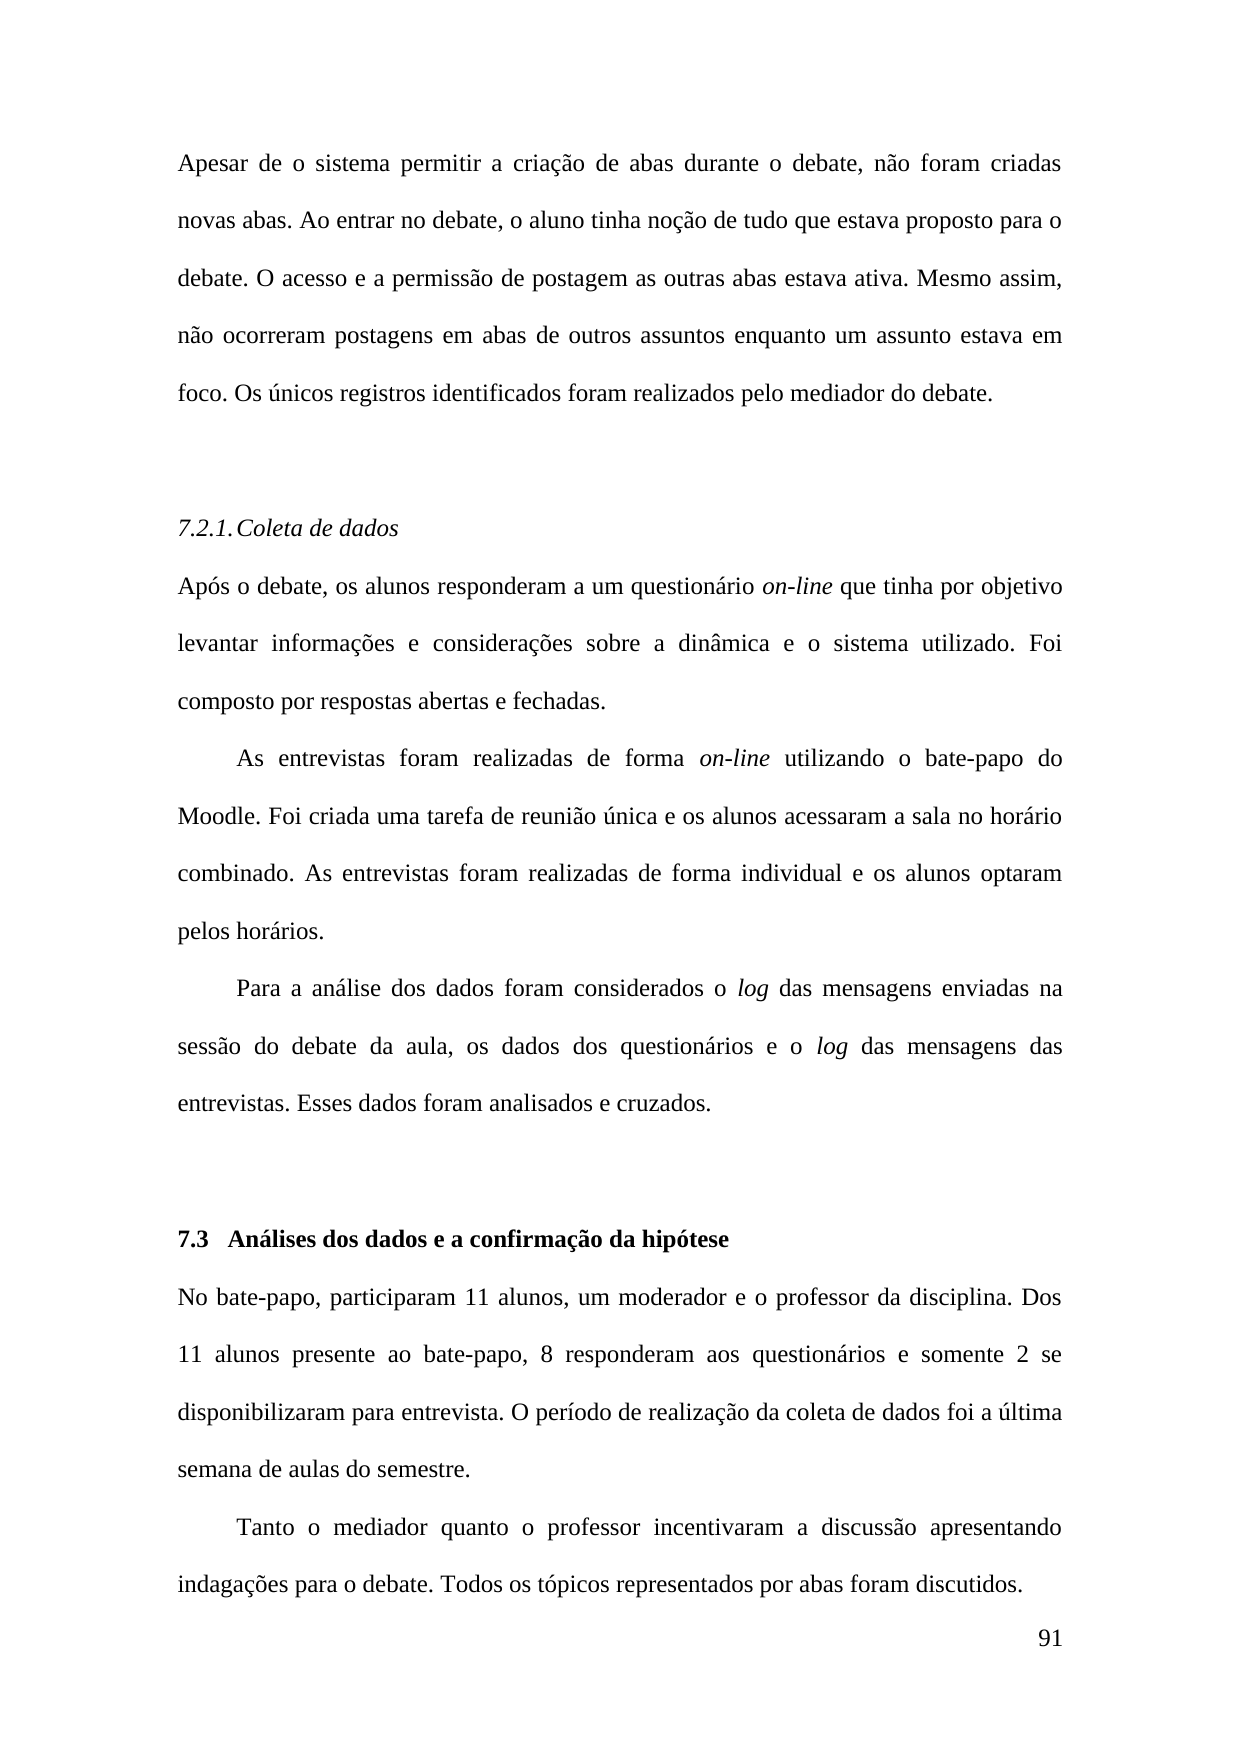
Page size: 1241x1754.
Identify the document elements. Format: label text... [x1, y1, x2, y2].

text Para a análise dos dados foram considerados o log das mensagens enviadas na sessão do debate da aula, os dados dos questionários e o log das mensagens das entrevistas. Esses dados foram analisados e cruzados. [177, 973, 1063, 1117]
text Após o debate, os alunos responderam a um questionário on-line que tinha por objetivo levantar informações e considerações sobre a dinâmica e o sistema utilizado. Foi composto por respostas abertas e fechadas. [177, 571, 1063, 715]
text Apesar de o sistema permitir a criação de abas durante o debate, não foram criadas novas abas. Ao entrar no debate, o aluno tinha noção de tudo que estava proposto para o debate. O acesso e a permissão de postagem as outras abas estava ativa. Mesmo assim, não ocorreram postagens em abas de outros assuntos enquanto um assunto estava em foco. Os únicos registros identificados foram realizados pelo mediador do debate. [177, 148, 1063, 406]
text As entrevistas foram realizadas de forma on-line utilizando o bate-papo do Moodle. Foi criada uma tarefa de reunião única e os alunos acessaram a sala no horário combinado. As entrevistas foram realizadas de forma individual e os alunos optaram pelos horários. [177, 743, 1063, 945]
text Tanto o mediador quanto o professor incentivaram a discussão apresentando indagações para o debate. Todos os tópicos representados por abas foram discutidos. [177, 1512, 1063, 1598]
subtitle Coleta de dados [177, 513, 1063, 542]
text No bate-papo, participaram 11 alunos, um moderador e o professor da disciplina. Dos 11 alunos presente ao bate-papo, 8 responderam aos questionários e somente 2 se disponibilizaram para entrevista. O período de realização da coleta de dados foi a última semana de aulas do semestre. [177, 1282, 1063, 1483]
subtitle Análises dos dados e a confirmação da hipótese [177, 1224, 1063, 1253]
